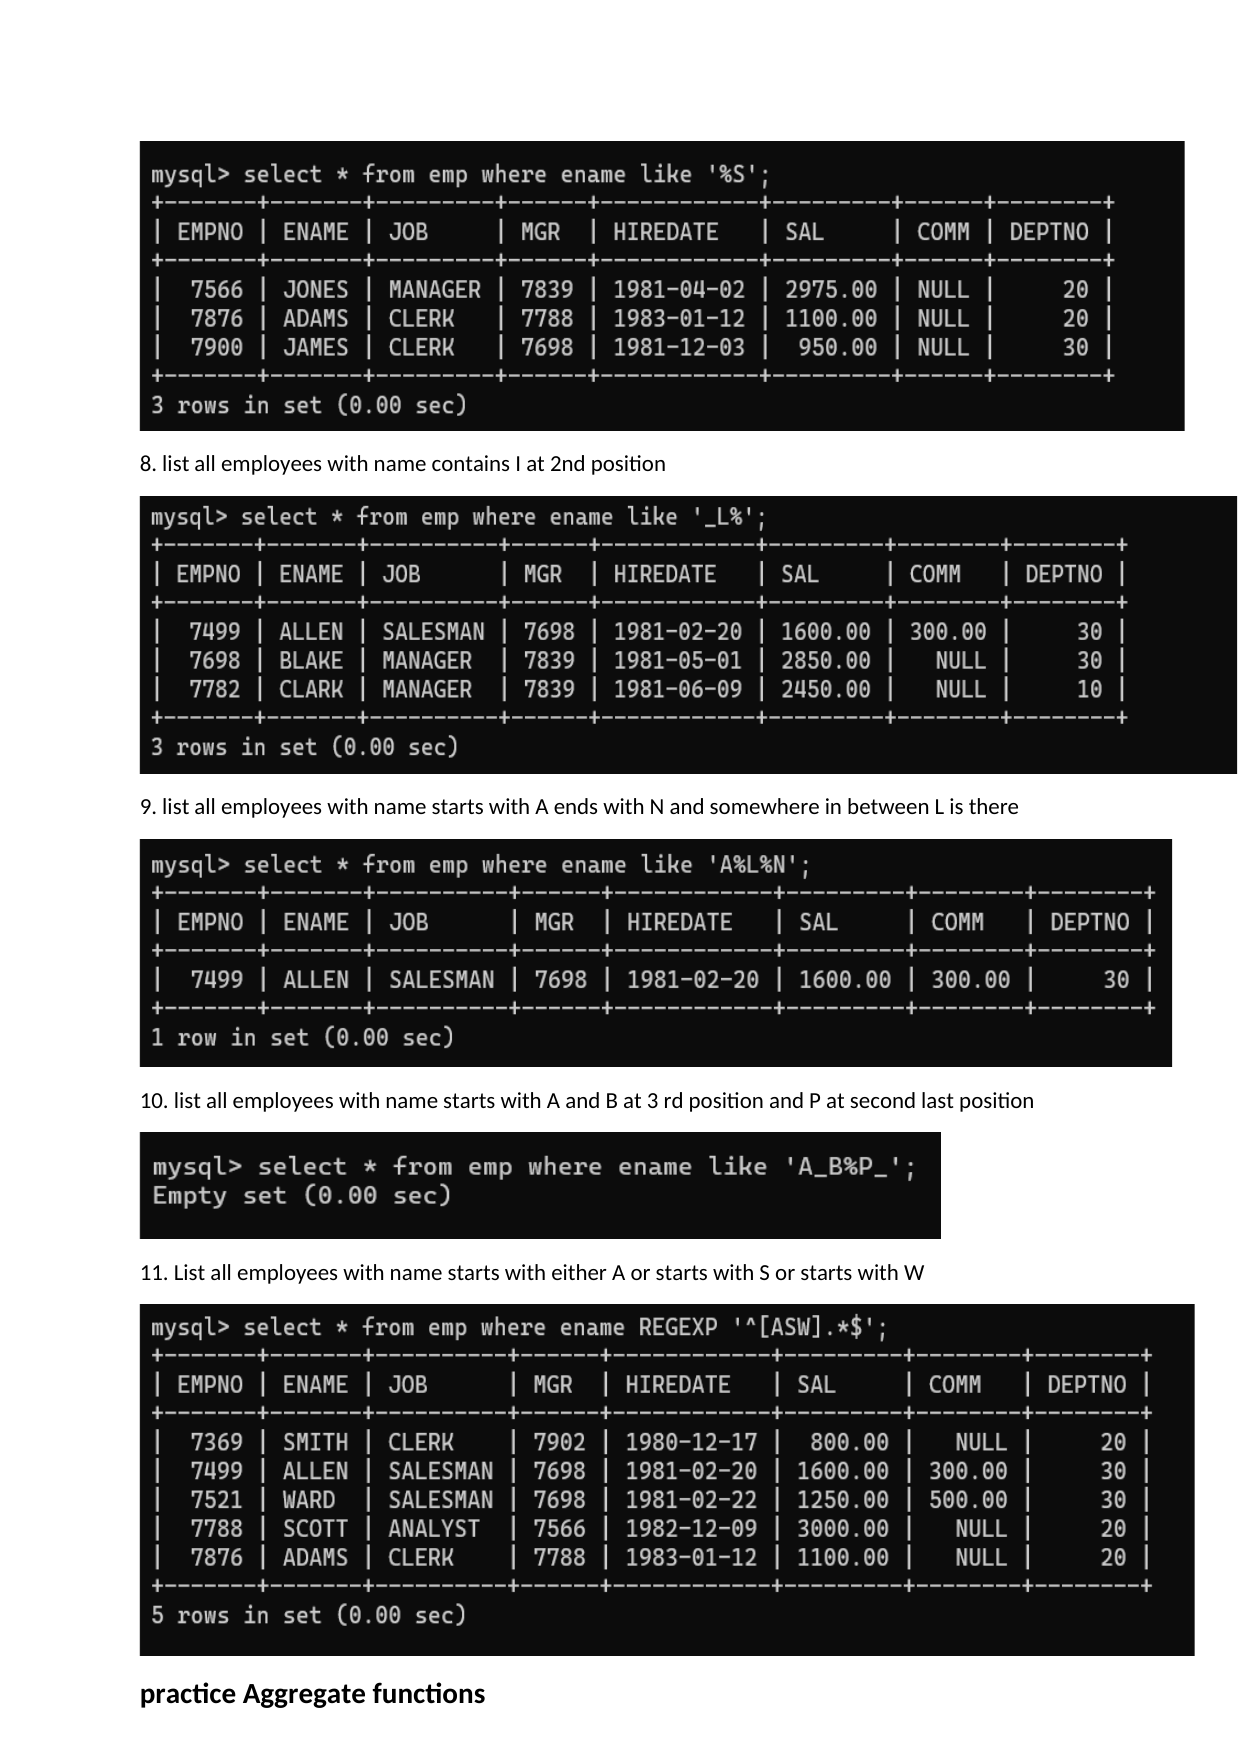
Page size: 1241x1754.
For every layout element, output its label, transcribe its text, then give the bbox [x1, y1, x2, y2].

text practice Aggregate functions [139, 1675, 1103, 1710]
picture [139, 141, 1185, 431]
text 9. list all employees with name starts with A ends with N and somewhere in between L is there [139, 792, 1103, 821]
picture [139, 1304, 1195, 1656]
picture [139, 496, 1238, 774]
text 11. List all employees with name starts with either A or starts with S or starts with W [139, 1258, 1103, 1286]
text 10. list all employees with name starts with A and B at 3 rd position and P at second last position [139, 1086, 1103, 1114]
picture [139, 1132, 941, 1239]
picture [139, 839, 1173, 1067]
text 8. list all employees with name contains I at 2nd position [139, 449, 1103, 477]
